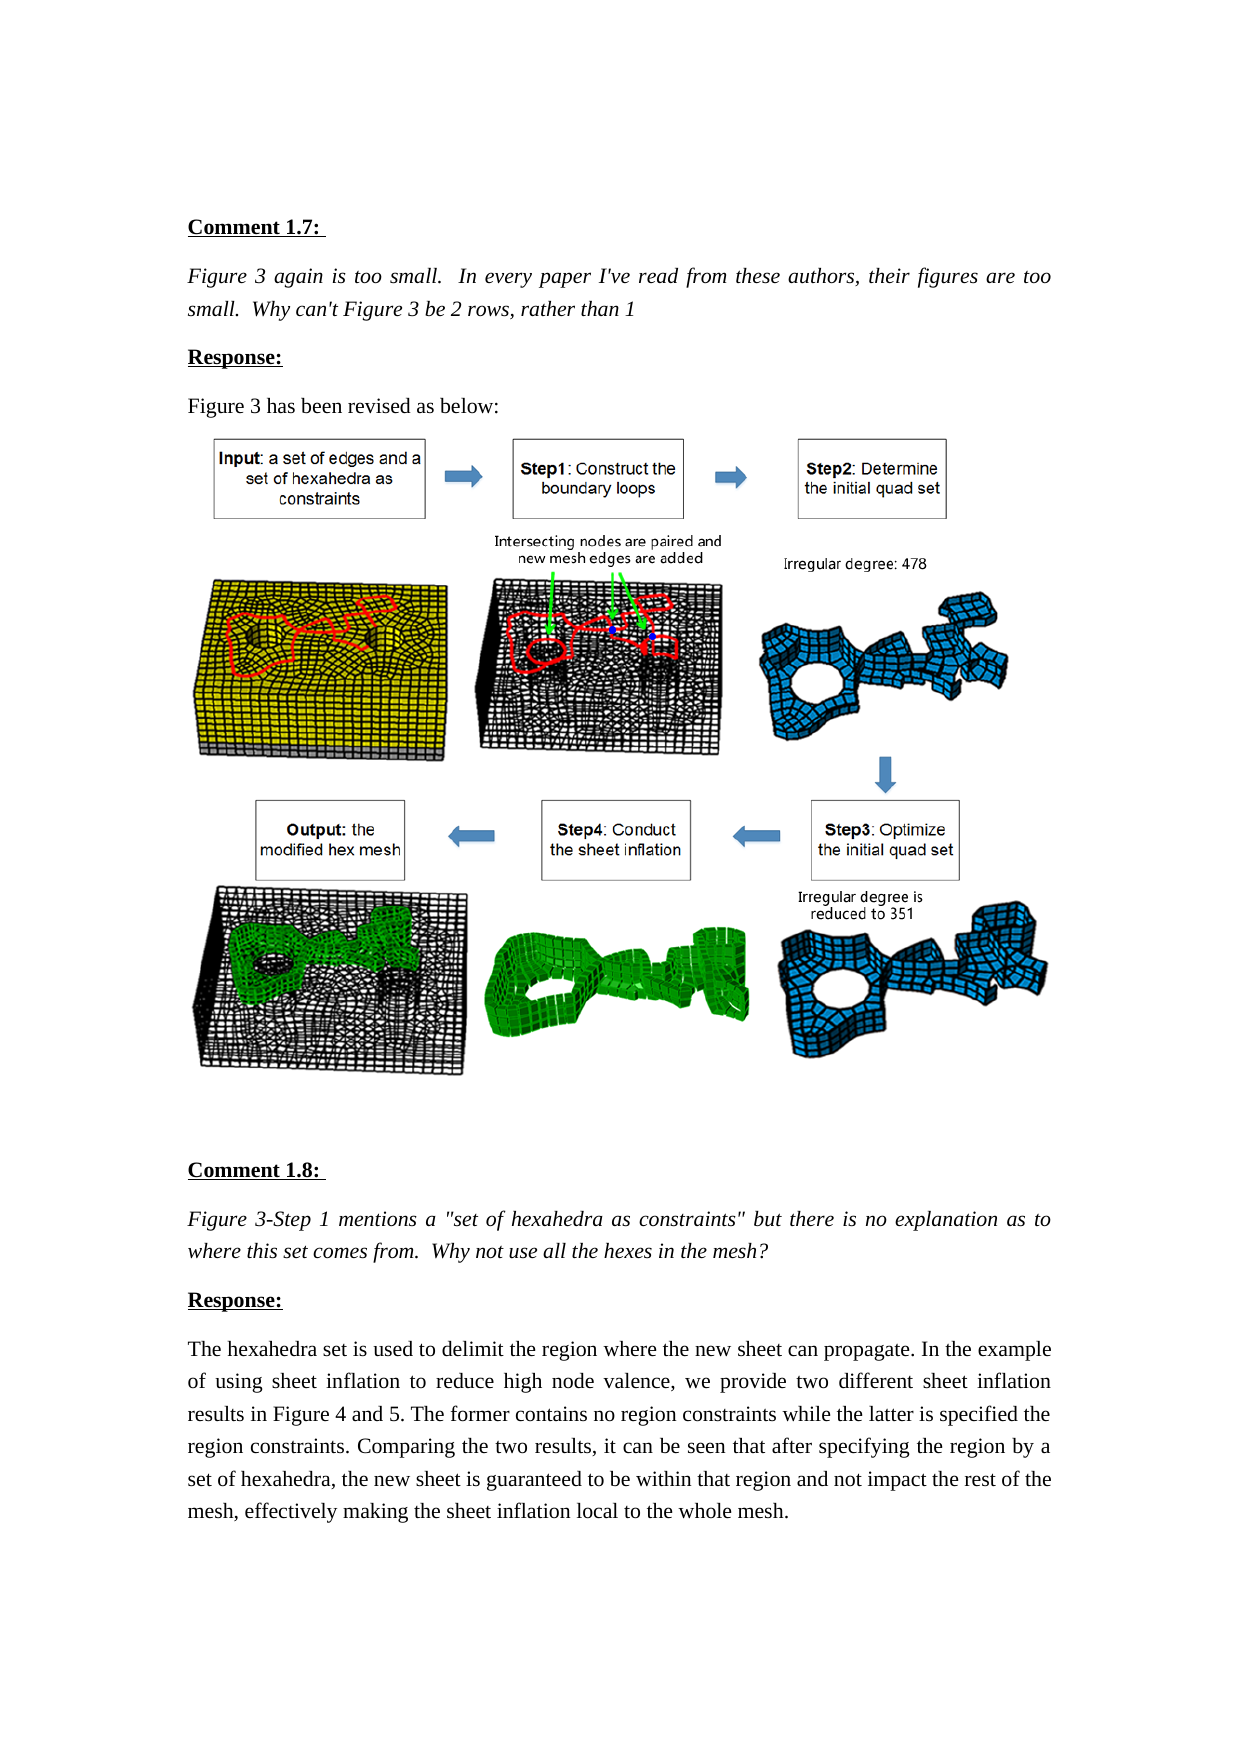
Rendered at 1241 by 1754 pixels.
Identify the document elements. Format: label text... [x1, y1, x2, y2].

text Comment 1.8: [187, 1153, 1053, 1186]
text Figure 3-Step 1 mentions a "set of hexahedra as constraints" but there is no explanation as to where this set comes from. Why not use all the hexes in the mesh? [187, 1202, 1053, 1267]
text Figure 3 has been revised as below: [187, 389, 1053, 422]
text The hexahedra set is used to delimit the region where the new sheet can propagate. In the example of using sheet inflation to reduce high node valence, we provide two different sheet inflation results in Figure 4 and 5. The former contains no region constraints while the latter is specified the region constraints. Comparing the two results, it can be seen that after specifying the region by a set of hexahedra, the new sheet is guaranteed to be within that region and not impact the rest of the mesh, effectively making the sheet inflation local to the whole mesh. [187, 1332, 1053, 1527]
text Figure 3 again is too small. In every paper I've read from these authors, their figures are too small. Why can't Figure 3 be 2 rows, rather than 1 [187, 259, 1053, 324]
text Response: [187, 1283, 1053, 1316]
picture [187, 438, 1051, 1081]
text Response: [187, 341, 1053, 373]
text Comment 1.7: [187, 211, 1053, 243]
